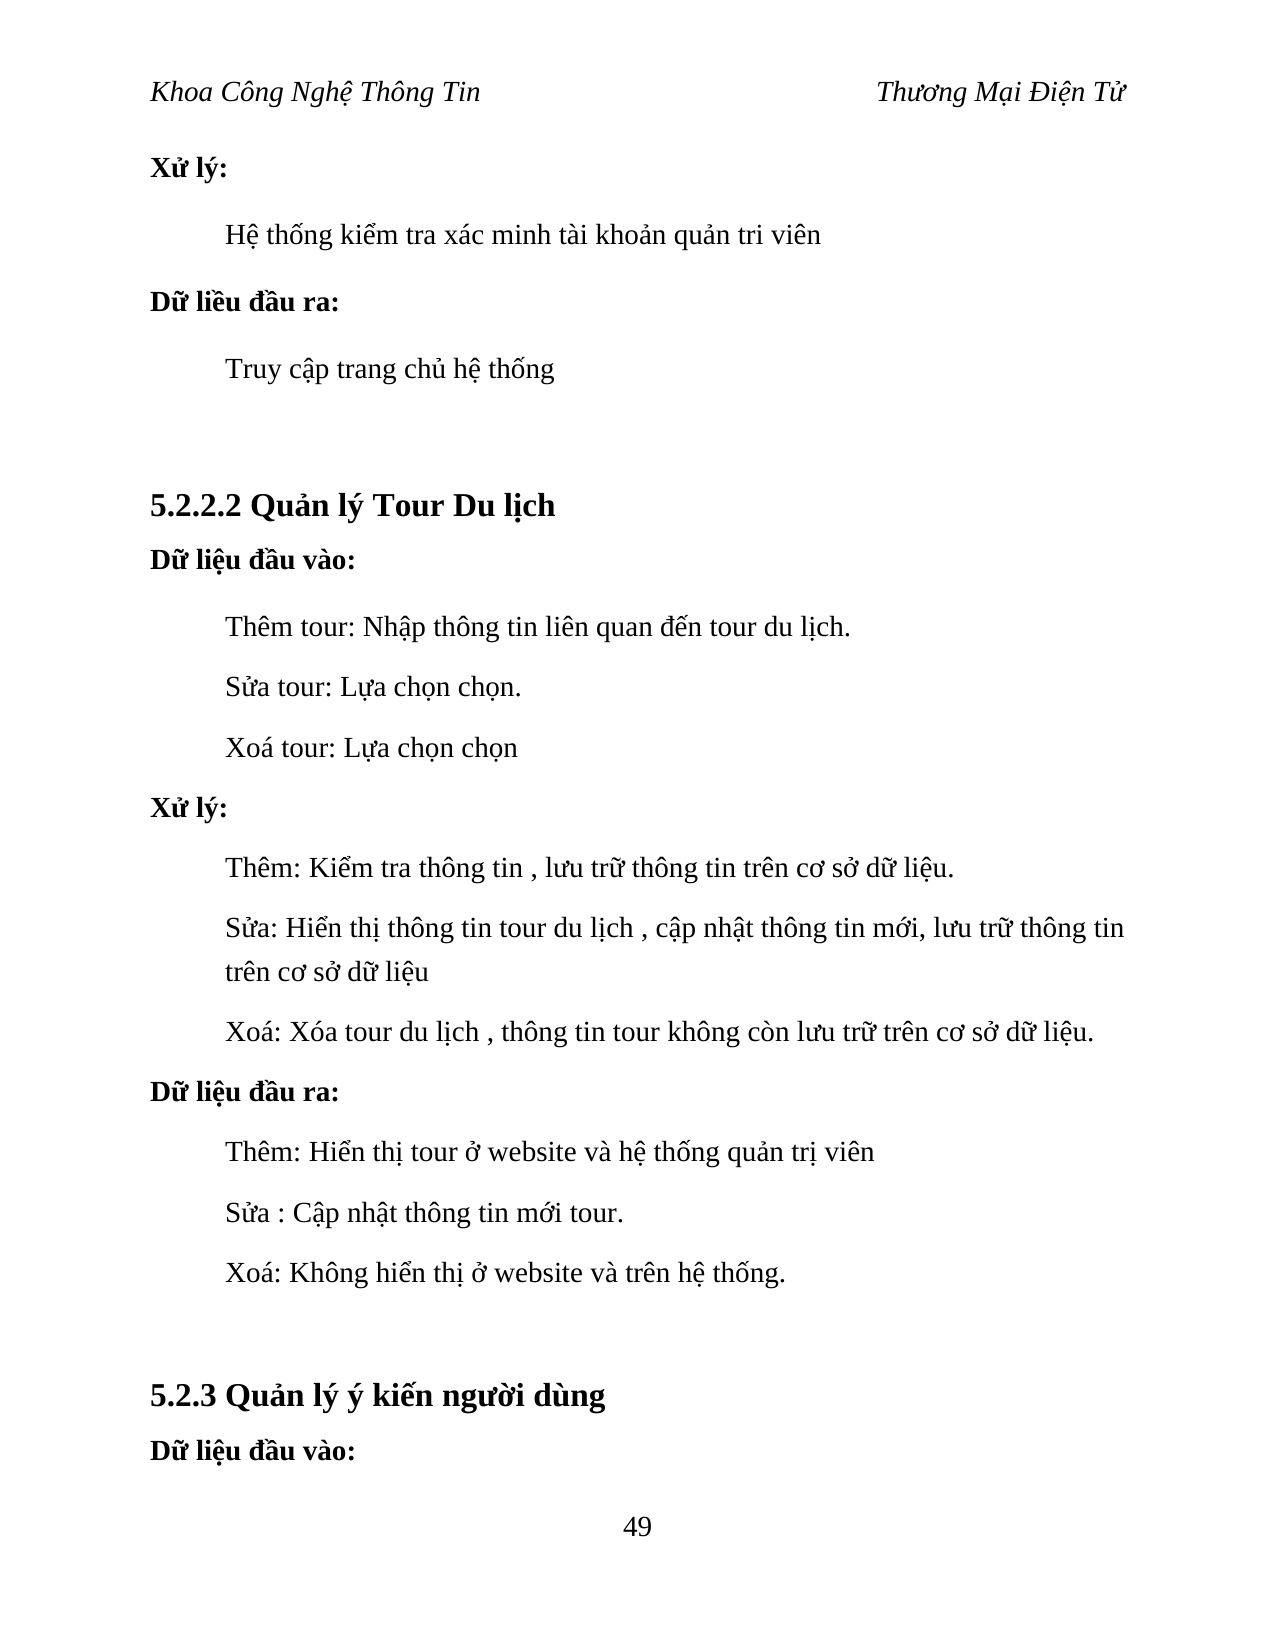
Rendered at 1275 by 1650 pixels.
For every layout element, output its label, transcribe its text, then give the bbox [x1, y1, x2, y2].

text Dữ liệu đầu vào: [150, 1433, 1125, 1466]
text Thêm: Kiểm tra thông tin , lưu trữ thông tin trên cơ sở dữ liệu. [225, 850, 1125, 884]
subtitle 5.2.3 Quản lý ý kiến người dùng [150, 1375, 1125, 1414]
text Dữ liệu đầu ra: [150, 1074, 1125, 1108]
text Sửa: Hiển thị thông tin tour du lịch , cập nhật thông tin mới, lưu trữ thông tin trên cơ sở dữ liệu [225, 910, 1125, 987]
text Sửa tour: Lựa chọn chọn. [225, 669, 1125, 703]
subtitle 5.2.2.2 Quản lý Tour Du lịch [150, 485, 1125, 523]
text Dữ liệu đầu vào: [150, 542, 1125, 576]
text Xoá: Không hiển thị ở website và trên hệ thống. [225, 1255, 1125, 1288]
text Xử lý: [150, 150, 1125, 183]
text Dữ liều đầu ra: [150, 284, 1125, 317]
text Xoá tour: Lựa chọn chọn [225, 730, 1125, 763]
text Xoá: Xóa tour du lịch , thông tin tour không còn lưu trữ trên cơ sở dữ liệu. [225, 1014, 1125, 1048]
text Thêm: Hiển thị tour ở website và hệ thống quản trị viên [225, 1134, 1125, 1168]
text Truy cập trang chủ hệ thống [150, 351, 1125, 384]
text Sửa : Cập nhật thông tin mới tour. [225, 1195, 1125, 1228]
text Thêm tour: Nhập thông tin liên quan đến tour du lịch. [225, 609, 1125, 643]
text Xử lý: [150, 790, 1125, 823]
text Hệ thống kiểm tra xác minh tài khoản quản tri viên [150, 217, 1125, 251]
